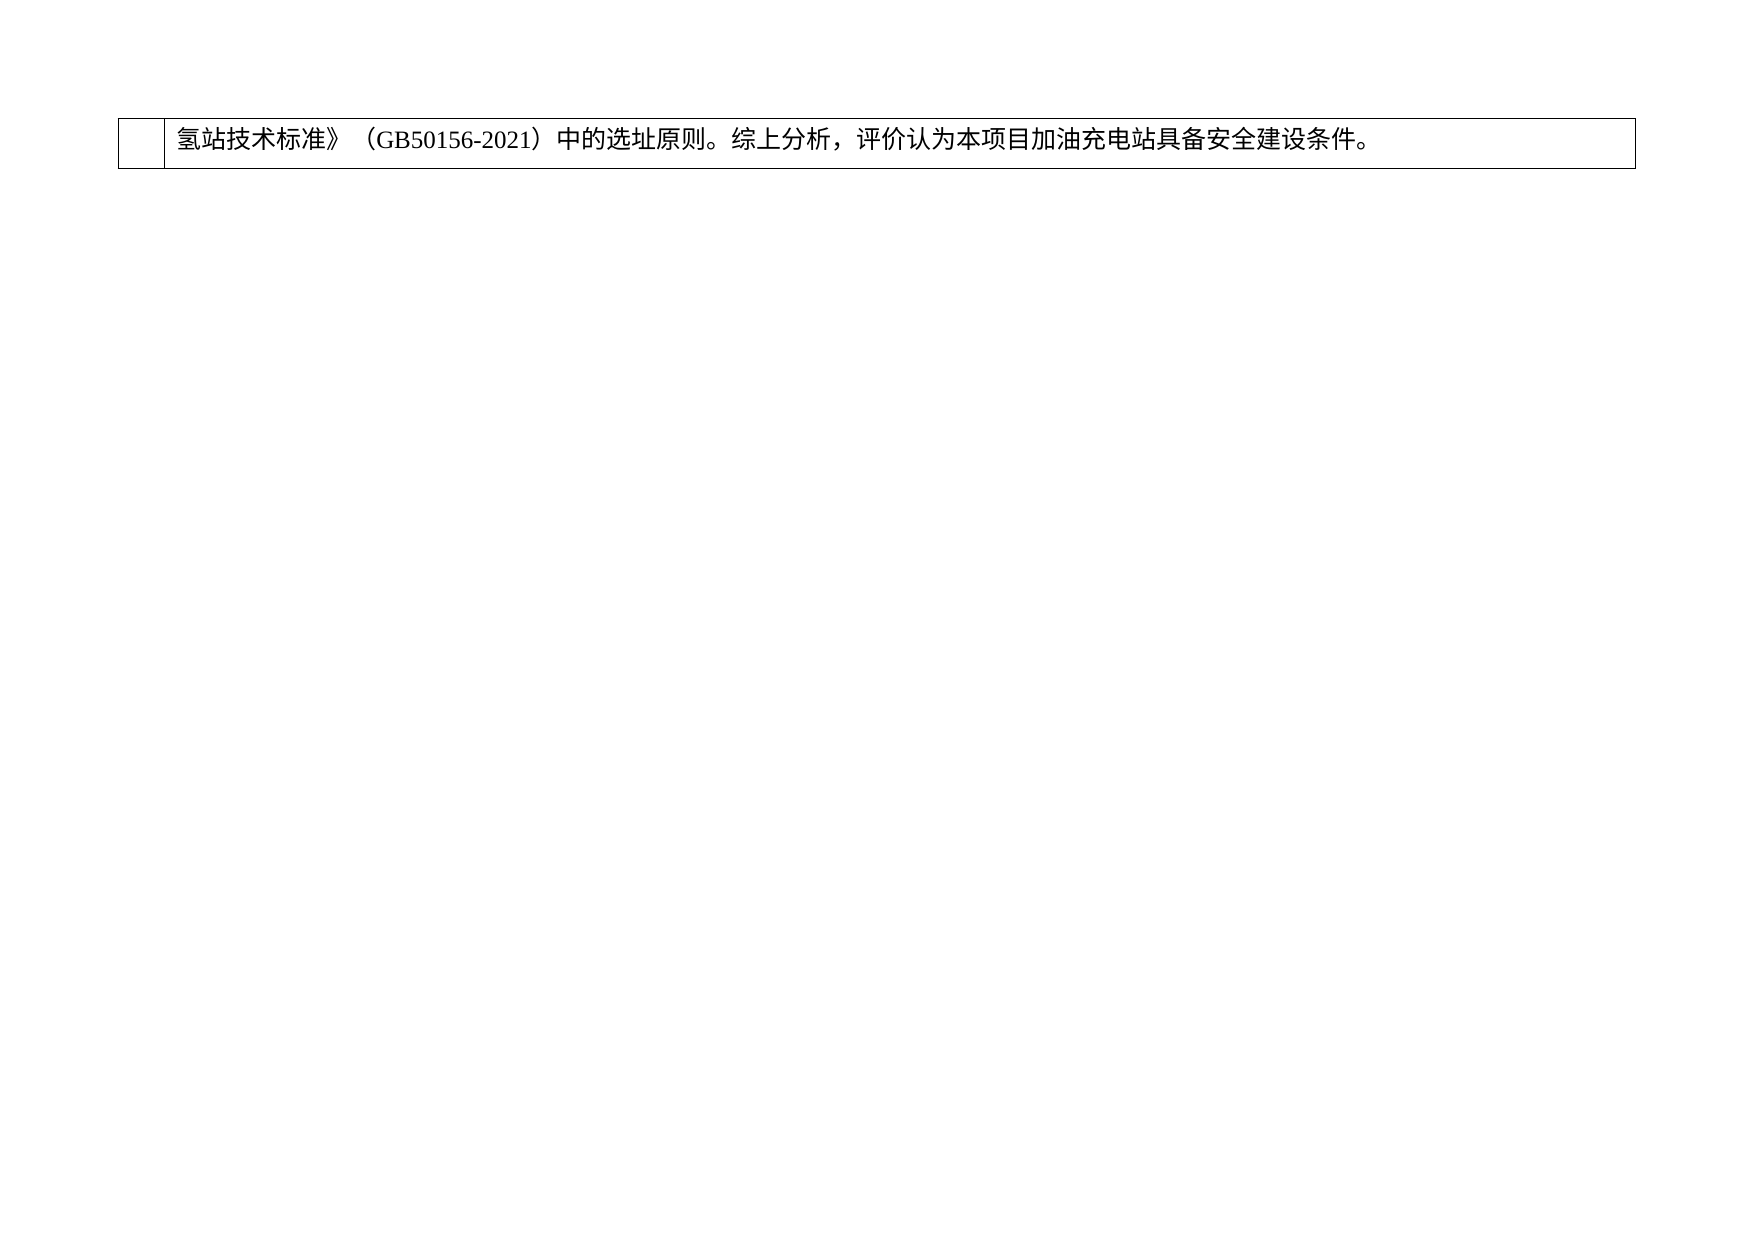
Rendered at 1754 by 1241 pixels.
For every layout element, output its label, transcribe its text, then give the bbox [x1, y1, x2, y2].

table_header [165, 119, 1635, 168]
table_header 其他符合性分析 [119, 119, 164, 168]
